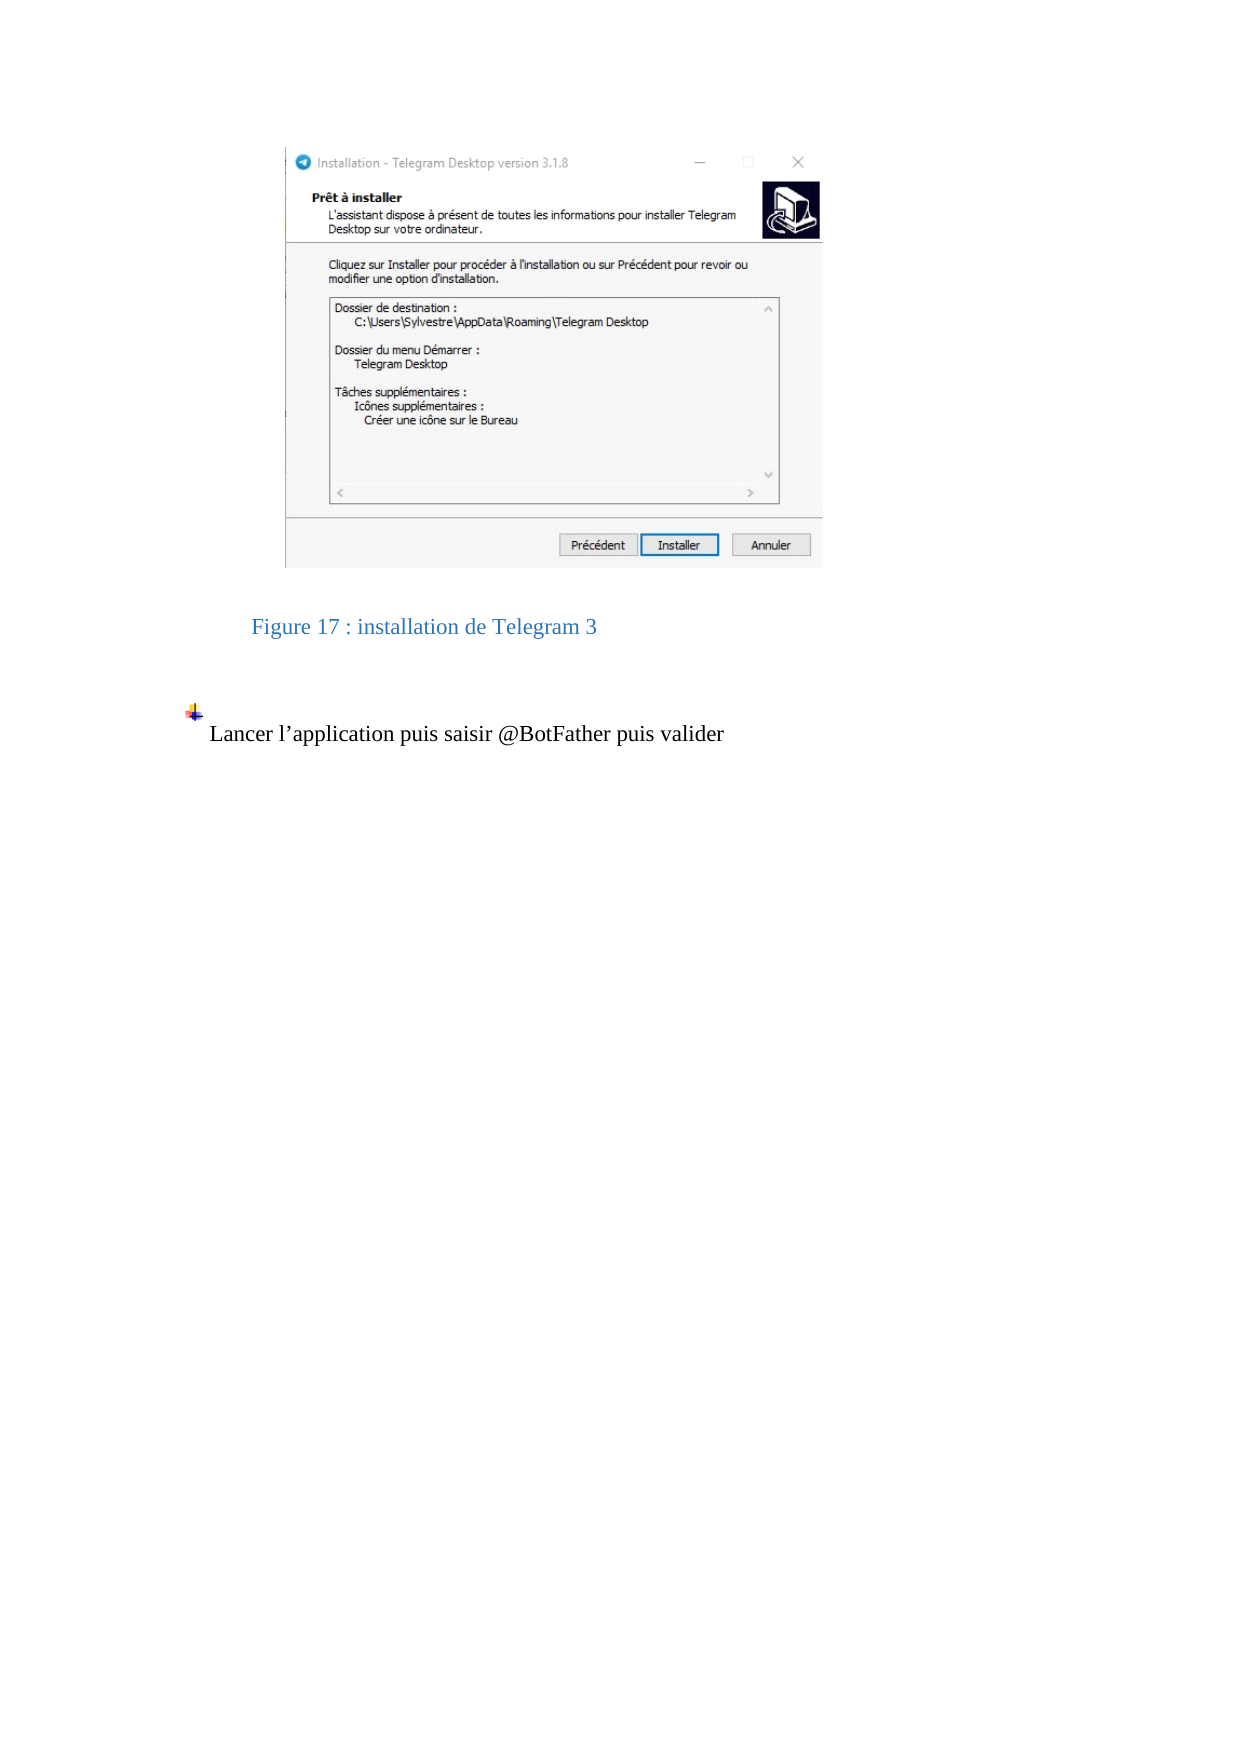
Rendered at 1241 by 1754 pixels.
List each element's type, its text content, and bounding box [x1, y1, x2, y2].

text Figure 17 : installation de Telegram 3 [251, 613, 1093, 640]
text Lancer l’application puis saisir @BotFather puis valider [185, 702, 1093, 747]
picture [285, 147, 823, 568]
picture [185, 702, 203, 721]
